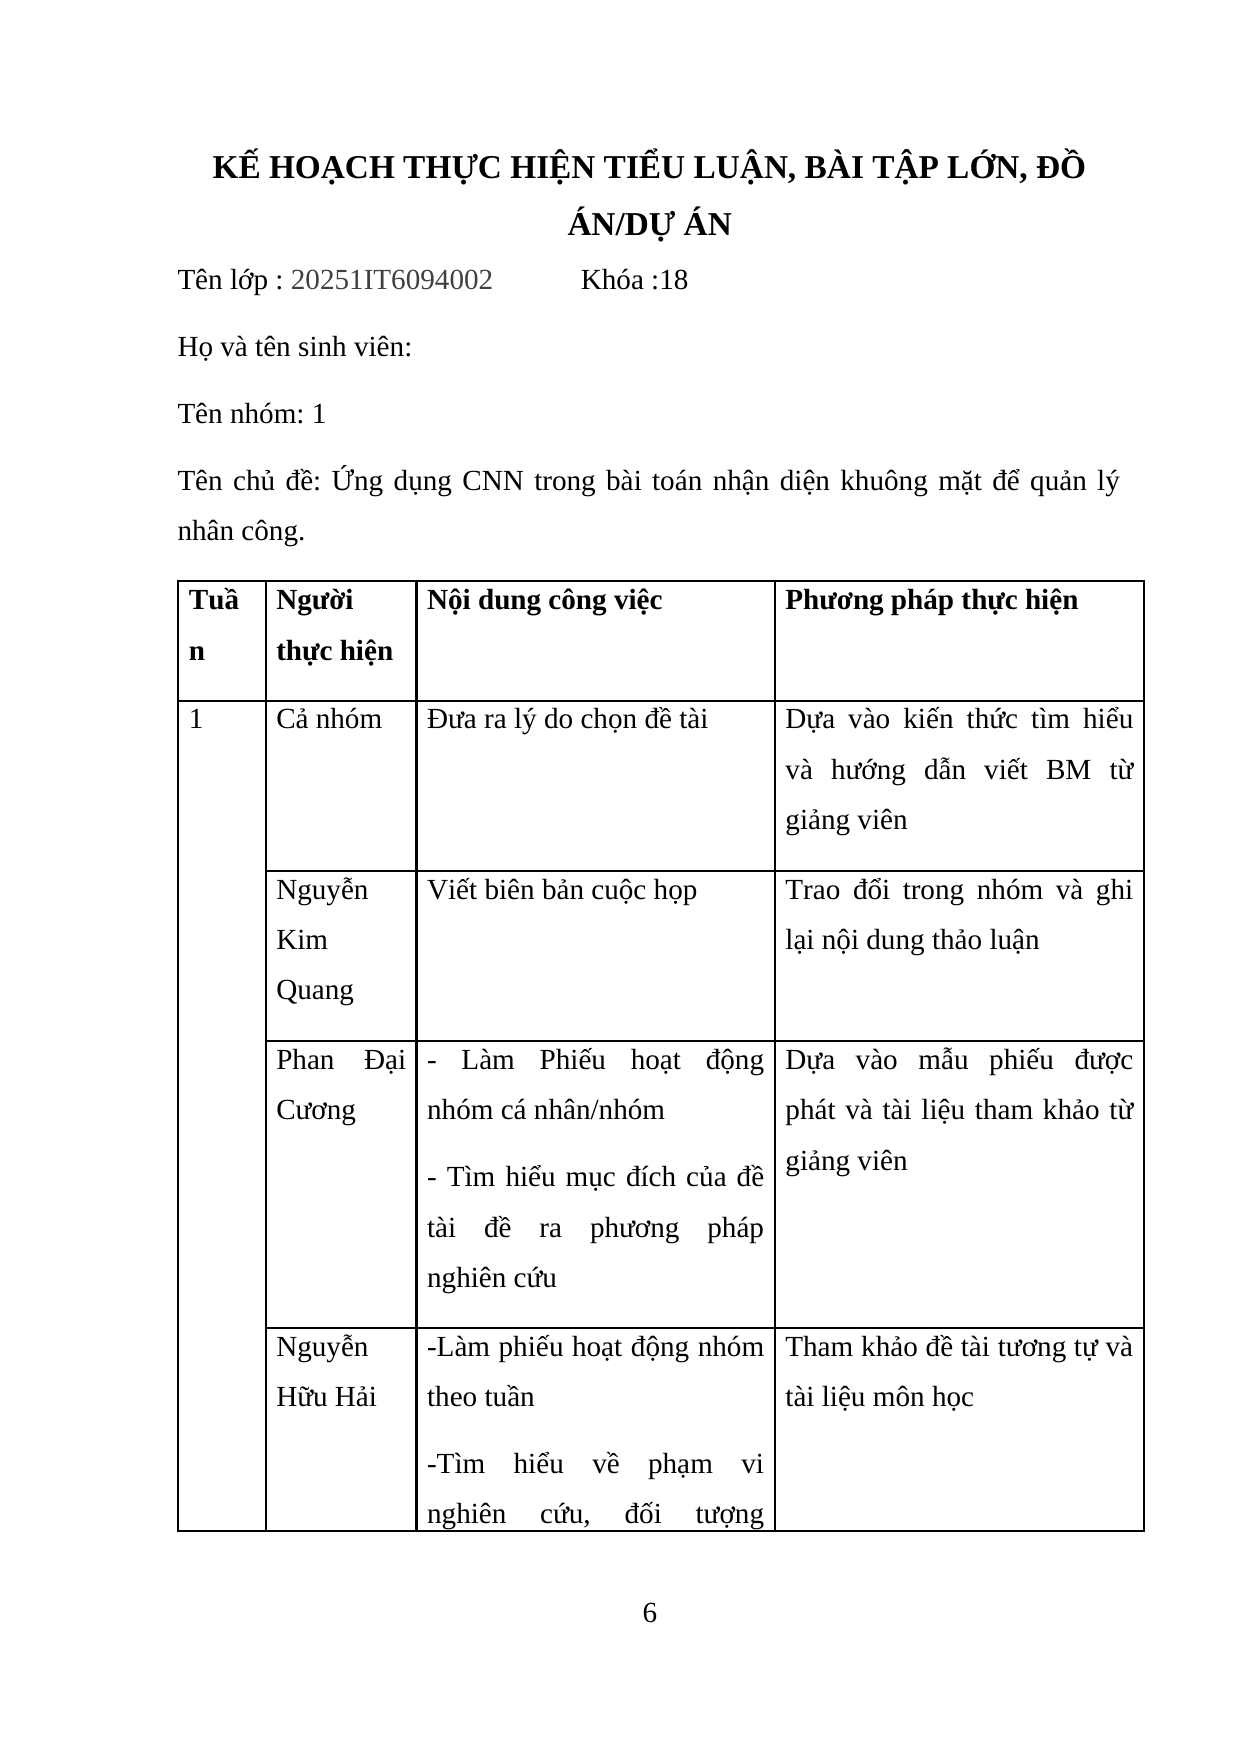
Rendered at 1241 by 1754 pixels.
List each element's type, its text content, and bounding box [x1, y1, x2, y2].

table_cell Nguyễn Kim Quang [267, 872, 415, 1040]
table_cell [776, 1329, 1143, 1530]
text KẾ HOẠCH THỰC HIỆN TIỂU LUẬN, BÀI TẬP LỚN, ĐỒ ÁN/DỰ ÁN [177, 147, 1122, 243]
table_cell Đưa ra lý do chọn đề tài [418, 702, 774, 870]
table_header Phương pháp thực hiện [776, 582, 1143, 699]
text Tên nhóm: 1 [177, 396, 1122, 429]
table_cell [418, 1329, 774, 1530]
table_header Tuần [179, 582, 265, 699]
table_cell Cả nhóm [267, 702, 415, 870]
table_cell Nguyễn Hữu Hải [267, 1329, 415, 1530]
table_cell Trao đổi trong nhóm và ghi lại nội dung thảo luận [776, 872, 1143, 1040]
text Tên chủ đề: Ứng dụng CNN trong bài toán nhận diện khuông mặt để quản lý nhân công. [177, 463, 1122, 547]
table_cell Phan Đại Cương [267, 1042, 415, 1327]
text Họ và tên sinh viên: [177, 329, 1122, 362]
table_cell - Làm Phiếu hoạt động nhóm cá nhân/nhóm - Tìm hiểu mục đích của đề tài đề ra phương pháp nghiên cứu [418, 1042, 774, 1327]
table_cell Viết biên bản cuộc họp [418, 872, 774, 1040]
text Tên lớp : 20251IT6094002 Khóa :18 [177, 262, 1122, 296]
table_cell 1 [179, 702, 265, 1530]
table_cell Dựa vào kiến thức tìm hiểu và hướng dẫn viết BM từ giảng viên [776, 702, 1143, 870]
table_header Nội dung công việc [418, 582, 774, 699]
table_header Người thực hiện [267, 582, 415, 699]
table_cell Dựa vào mẫu phiếu được phát và tài liệu tham khảo từ giảng viên [776, 1042, 1143, 1327]
